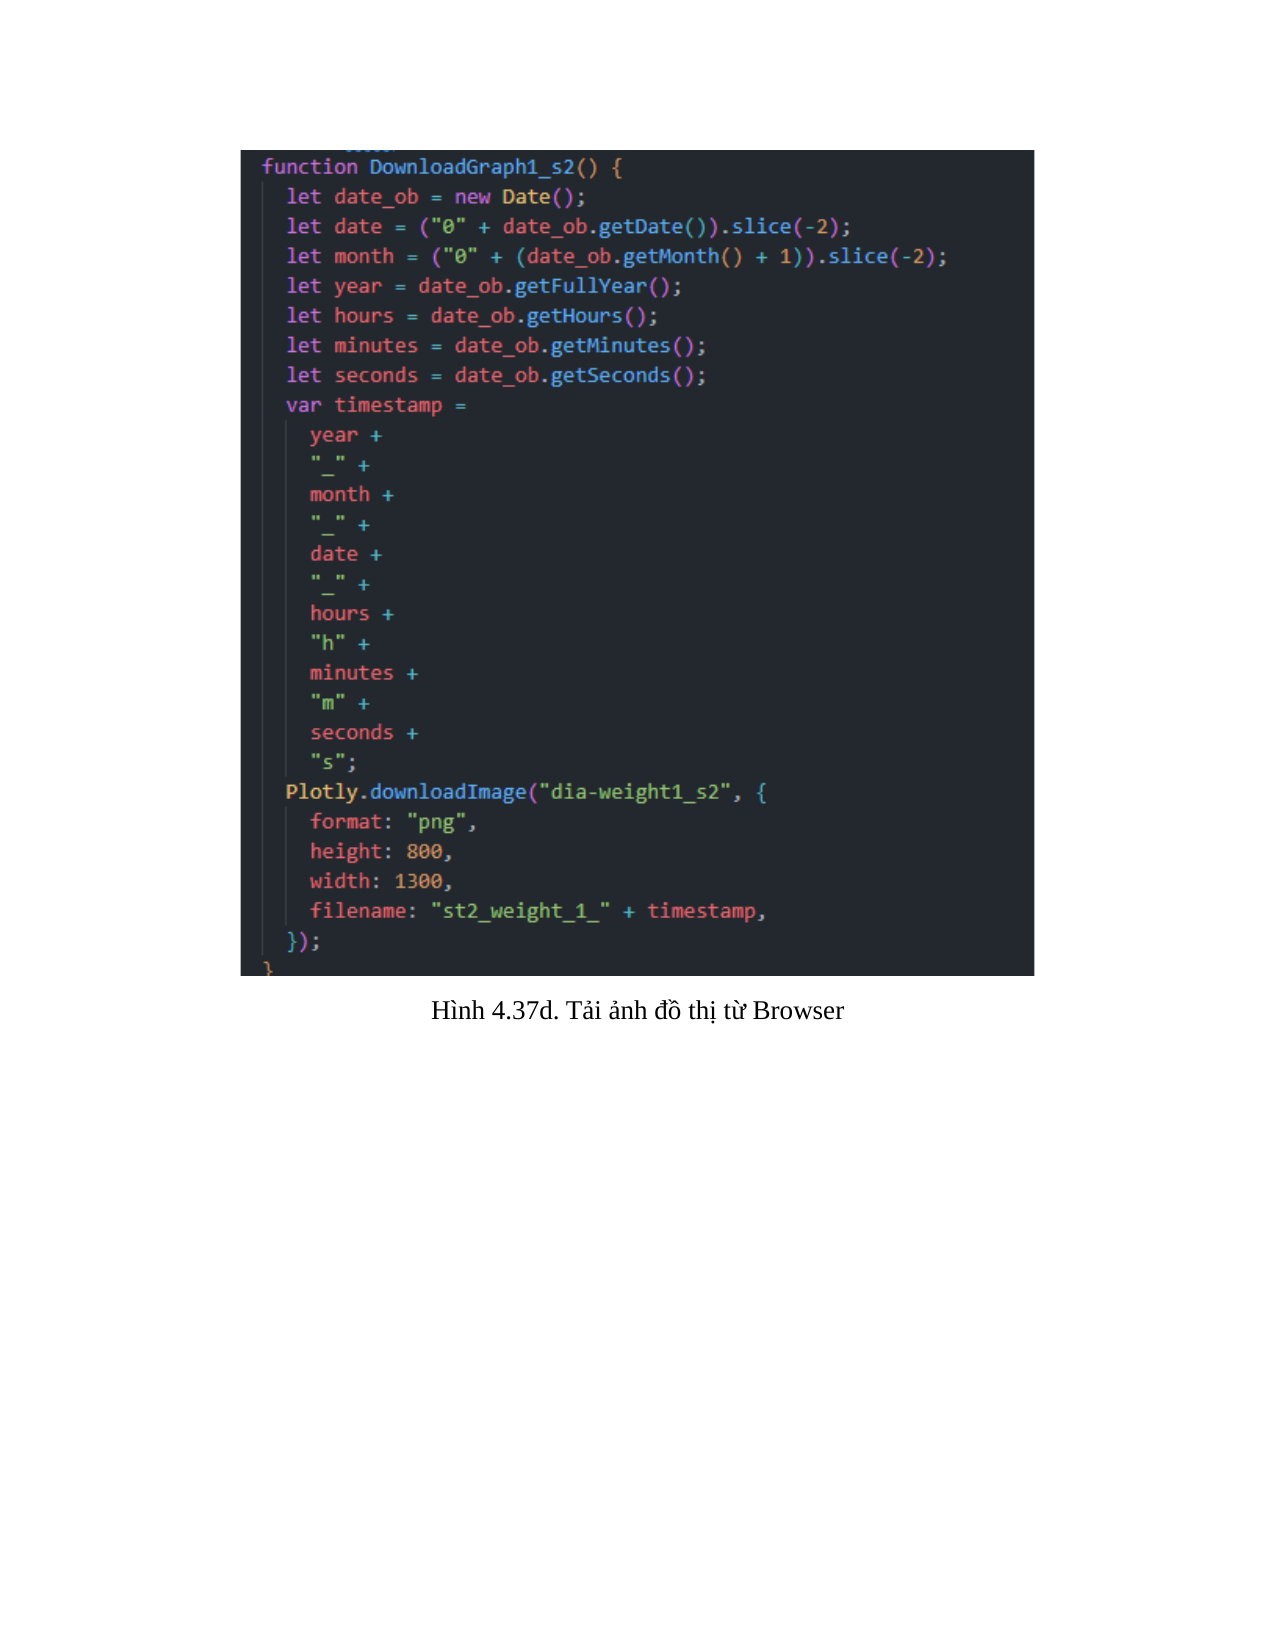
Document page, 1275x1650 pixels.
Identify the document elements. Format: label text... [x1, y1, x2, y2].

picture [240, 150, 1035, 976]
text Hình 4.37d. Tải ảnh đồ thị từ Browser [150, 994, 1125, 1025]
